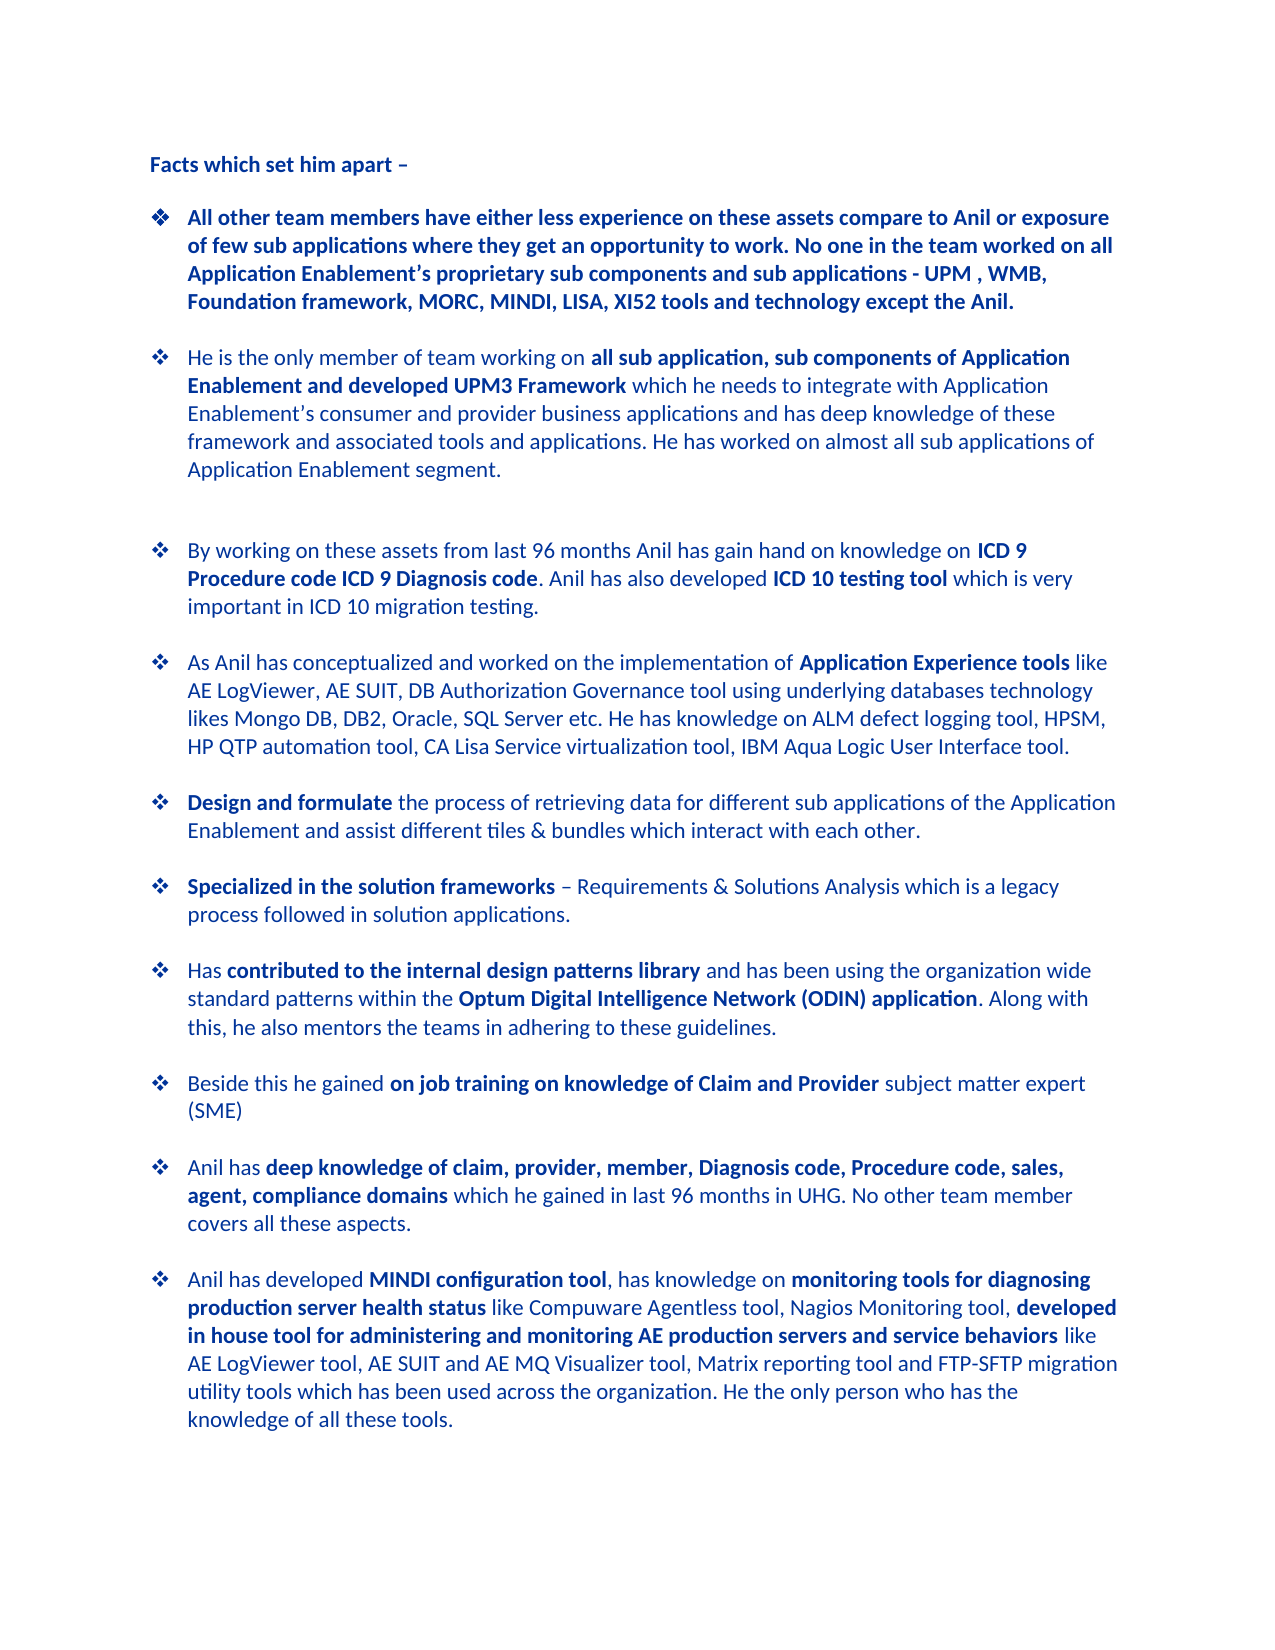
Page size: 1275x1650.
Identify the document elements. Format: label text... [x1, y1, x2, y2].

list Anil has deep knowledge of claim, provider, member, Diagnosis code, Procedure code, sales, agent, compliance domains which he gained in last 96 months in UHG. No other team member covers all these aspects. [150, 1153, 1125, 1237]
list Anil has developed MINDI configuration tool, has knowledge on monitoring tools for diagnosing production server health status like Compuware Agentless tool, Nagios Monitoring tool, developed in house tool for administering and monitoring AE production servers and service behaviors like AE LogViewer tool, AE SUIT and AE MQ Visualizer tool, Matrix reporting tool and FTP-SFTP migration utility tools which has been used across the organization. He the only person who has the knowledge of all these tools. [150, 1265, 1125, 1433]
list Has contributed to the internal design patterns library and has been using the organization wide standard patterns within the Optum Digital Intelligence Network (ODIN) application. Along with this, he also mentors the teams in adhering to these guidelines. [150, 957, 1125, 1041]
text Facts which set him apart – [150, 150, 1125, 178]
list All other team members have either less experience on these assets compare to Anil or exposure of few sub applications where they get an opportunity to work. No one in the team worked on all Application Enablement’s proprietary sub components and sub applications - UPM , WMB, Foundation framework, MORC, MINDI, LISA, XI52 tools and technology except the Anil. [150, 203, 1125, 315]
list By working on these assets from last 96 months Anil has gain hand on knowledge on ICD 9 Procedure code ICD 9 Diagnosis code. Anil has also developed ICD 10 testing tool which is very important in ICD 10 migration testing. [150, 536, 1125, 620]
list As Anil has conceptualized and worked on the implementation of Application Experience tools like AE LogViewer, AE SUIT, DB Authorization Governance tool using underlying databases technology likes Mongo DB, DB2, Oracle, SQL Server etc. He has knowledge on ALM defect logging tool, HPSM, HP QTP automation tool, CA Lisa Service virtualization tool, IBM Aqua Logic User Interface tool. [150, 648, 1125, 760]
list Beside this he gained on job training on knowledge of Claim and Provider subject matter expert (SME) [150, 1069, 1125, 1125]
list Specialized in the solution frameworks – Requirements & Solutions Analysis which is a legacy process followed in solution applications. [150, 872, 1125, 928]
list He is the only member of team working on all sub application, sub components of Application Enablement and developed UPM3 Framework which he needs to integrate with Application Enablement’s consumer and provider business applications and has deep knowledge of these framework and associated tools and applications. He has worked on almost all sub applications of Application Enablement segment. [150, 343, 1125, 483]
list Design and formulate the process of retrieving data for different sub applications of the Application Enablement and assist different tiles & bundles which interact with each other. [150, 788, 1125, 844]
